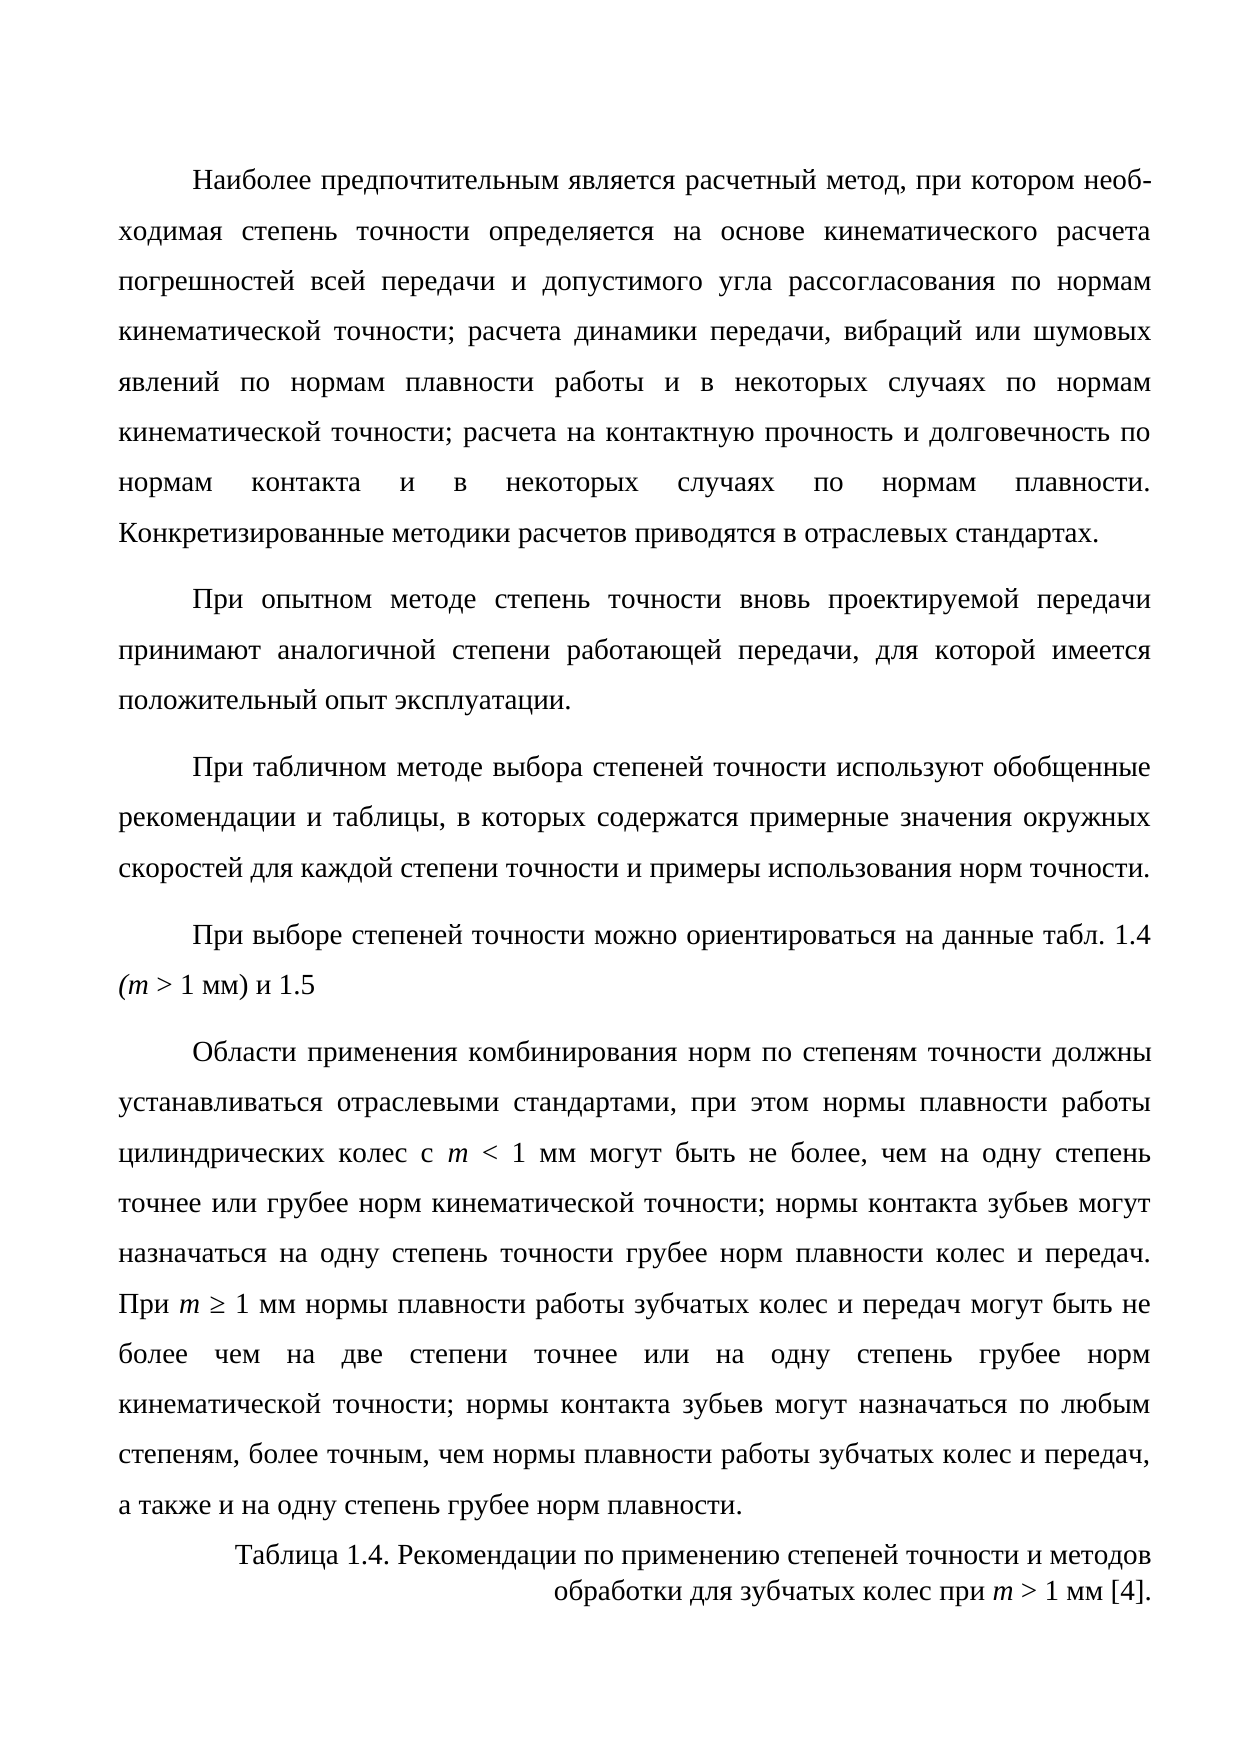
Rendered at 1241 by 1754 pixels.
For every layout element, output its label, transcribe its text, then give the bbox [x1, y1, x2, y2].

text При выборе степеней точности можно ориентироваться на данные табл. 1.4 (т > 1 мм) и 1.5 [118, 917, 1152, 1001]
text Наиболее предпочтительным является расчетный метод, при котором необходимая степень точности определяется на основе кинематического расчета погрешностей всей передачи и допустимого угла рассогласования по нормам кинематической точности; расчета динамики передачи, вибраций или шумовых явлений по нормам плавности работы и в некоторых случаях по нормам кинематической точности; расчета на контактную прочность и долговечность по нормам контакта и в некоторых случаях по нормам плавности. Конкретизированные методики расчетов приводятся в отраслевых стандартах. [118, 162, 1152, 548]
text Таблица 1.4. Рекомендации по применению степеней точности и методов обработки для зубчатых колес при т > 1 мм [4]. [118, 1537, 1152, 1607]
text При опытном методе степень точности вновь проектируемой передачи принимают аналогичной степени работающей передачи, для которой имеется положительный опыт эксплуатации. [118, 582, 1152, 716]
text При табличном методе выбора степеней точности используют обобщенные рекомендации и таблицы, в которых содержатся примерные значения окружных скоростей для каждой степени точности и примеры использования норм точности. [118, 749, 1152, 883]
text Области применения комбинирования норм по степеням точности должны устанавливаться отраслевыми стандартами, при этом нормы плавности работы цилиндрических колес с т < 1 мм могут быть не более, чем на одну степень точнее или грубее норм кинематической точности; нормы контакта зубьев могут назначаться на одну степень точности грубее норм плавности колес и передач. При т ≥ 1 мм нормы плавности работы зубчатых колес и передач могут быть не более чем на две степени точнее или на одну степень грубее норм кинематической точности; нормы контакта зубьев могут назначаться по любым степеням, более точным, чем нормы плавности работы зубчатых колес и передач, а также и на одну степень грубее норм плавности. [118, 1034, 1152, 1521]
